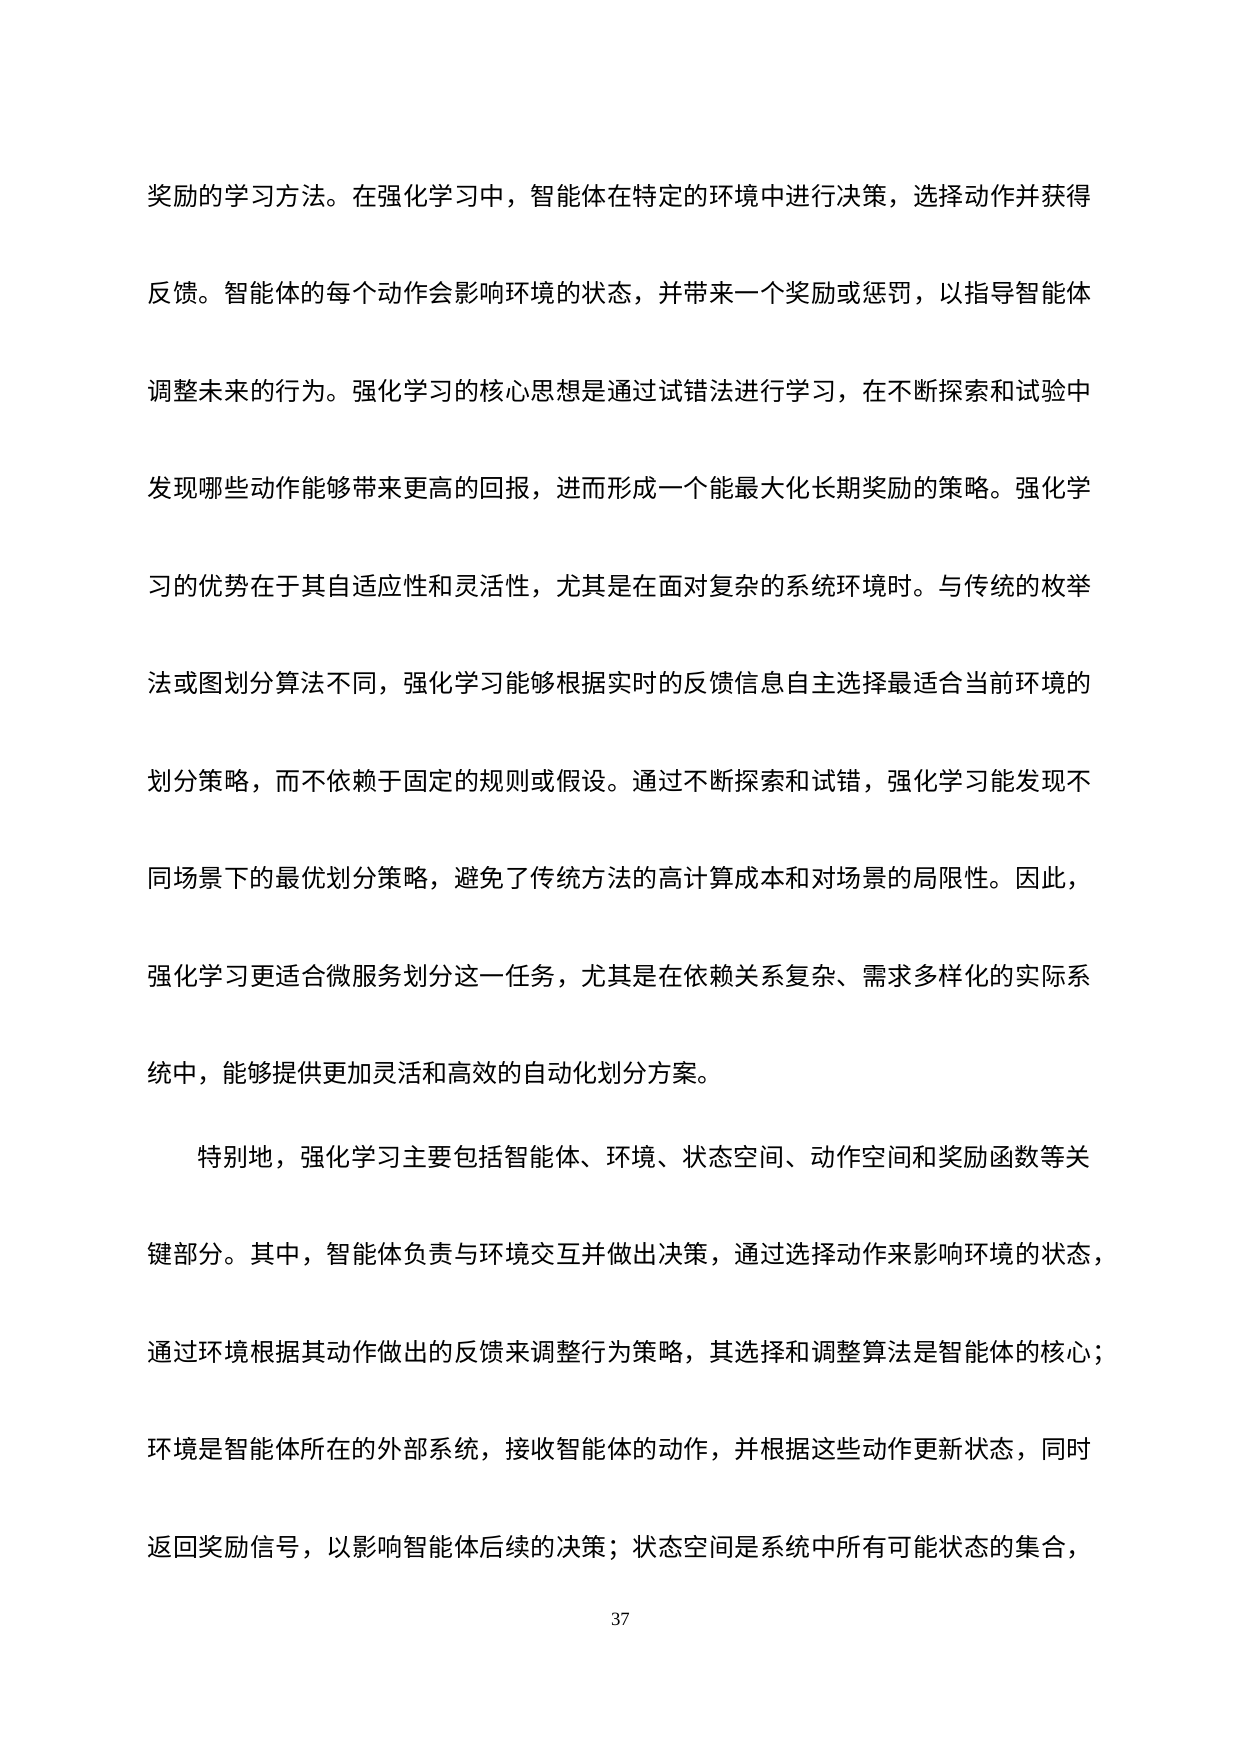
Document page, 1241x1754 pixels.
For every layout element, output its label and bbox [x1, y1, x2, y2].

text [148, 1123, 1092, 1578]
text [148, 162, 1092, 1104]
